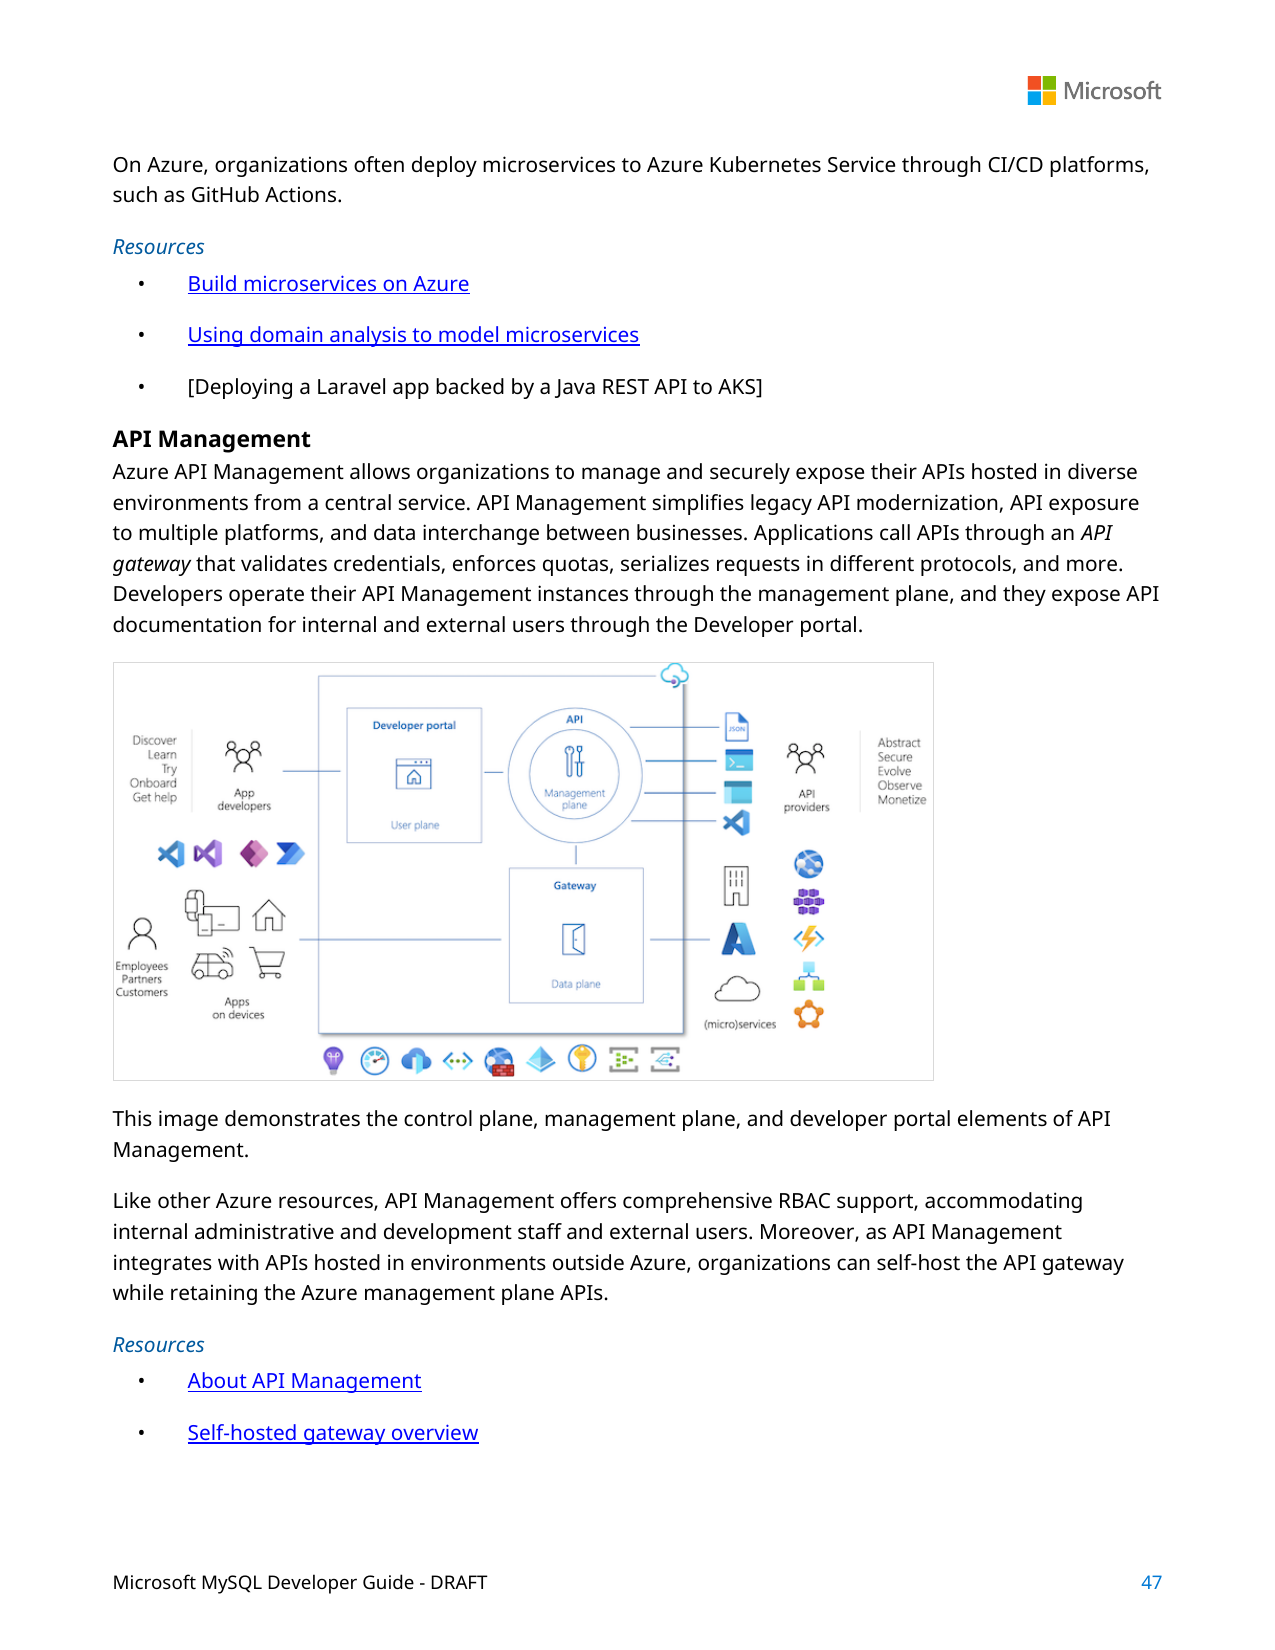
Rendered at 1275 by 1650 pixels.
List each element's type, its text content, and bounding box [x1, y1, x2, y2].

list Using domain analysis to model microservices [137, 320, 1162, 349]
text Azure API Management allows organizations to manage and securely expose their APIs hosted in diverse environments from a central service. API Management simplifies legacy API modernization, API exposure to multiple platforms, and data interchange between businesses. Applications call APIs through an API gateway that validates credentials, enforces quotas, serializes requests in different protocols, and more. Developers operate their API Management instances through the management plane, and they expose API documentation for internal and external users through the Developer portal. [112, 457, 1162, 639]
text Like other Azure resources, API Management offers comprehensive RBAC support, accommodating internal administrative and development staff and external users. Moreover, as API Management integrates with APIs hosted in environments outside Azure, organizations can self-host the API gateway while retaining the Azure management plane APIs. [112, 1186, 1162, 1307]
list [Deploying a Laravel app backed by a Java REST API to AKS] [137, 372, 1162, 400]
list About API Management [137, 1367, 1162, 1395]
subtitle Resources [112, 232, 1162, 261]
picture [114, 663, 933, 1080]
subtitle API Management [112, 423, 1162, 454]
list Self-hosted gateway overview [137, 1418, 1162, 1446]
subtitle Resources [112, 1330, 1162, 1358]
text On Azure, organizations often deploy microservices to Azure Kubernetes Service through CI/CD platforms, such as GitHub Actions. [112, 150, 1162, 209]
text This image demonstrates the control plane, management plane, and developer portal elements of API Management. [112, 1104, 1162, 1163]
list Build microservices on Azure [137, 269, 1162, 297]
picture [1026, 75, 1163, 107]
